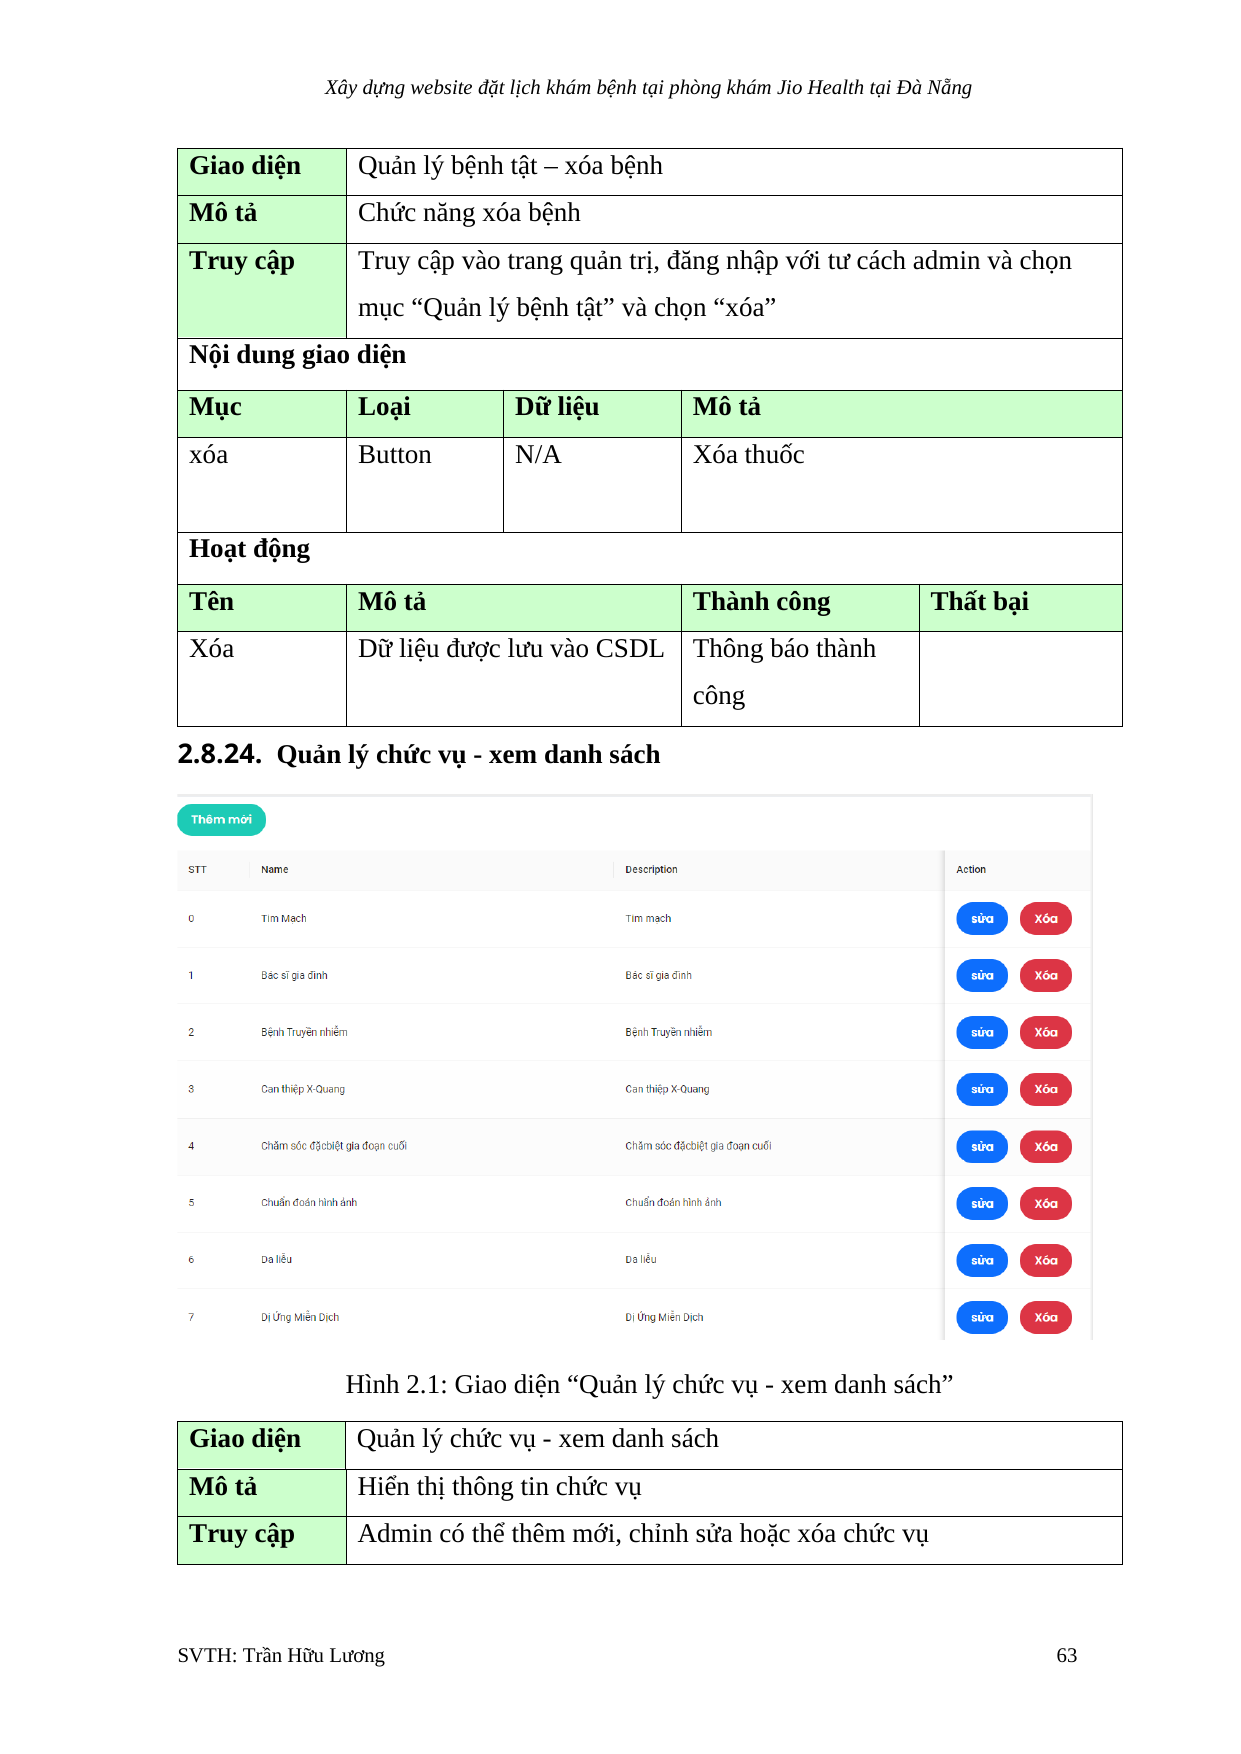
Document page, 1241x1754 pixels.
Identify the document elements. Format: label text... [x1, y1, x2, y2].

table_cell Hoạt động [178, 533, 1122, 583]
table_cell Nội dung giao diện [178, 339, 1122, 389]
table_cell Truy cập [178, 244, 346, 337]
table_header Quản lý chức vụ - xem danh sách [346, 1422, 1122, 1468]
table_cell [920, 632, 1122, 726]
table_cell Xóa thuốc [682, 438, 1122, 532]
table_cell Mô tả [347, 585, 681, 631]
table_cell Truy cập vào trang quản trị, đăng nhập với tư cách admin và chọn mục “Quản lý bệnh tật” và chọn “xóa” [347, 244, 1122, 337]
table_cell Loại [347, 391, 503, 437]
table_header Giao diện [178, 149, 346, 195]
table_cell Mô tả [178, 196, 346, 243]
table_cell Truy cập [178, 1517, 346, 1564]
subtitle Quản lý chức vụ - xem danh sách [177, 735, 1122, 772]
table_cell Mô tả [682, 391, 1122, 437]
table_header Giao diện [178, 1422, 345, 1468]
table_cell Admin có thể thêm mới, chỉnh sửa hoặc xóa chức vụ [347, 1517, 1122, 1564]
table_header Quản lý bệnh tật – xóa bệnh [347, 149, 1122, 195]
table_cell Button [347, 438, 503, 532]
table_cell Mục [178, 391, 346, 437]
table_cell Mô tả [178, 1470, 346, 1516]
picture [177, 794, 1093, 1340]
table_cell Dữ liệu [504, 391, 681, 437]
table_cell N/A [504, 438, 681, 532]
table_cell Chức năng xóa bệnh [347, 196, 1122, 243]
table_cell Tên [178, 585, 346, 631]
table_cell Dữ liệu được lưu vào CSDL [347, 632, 681, 726]
table_cell Thành công [682, 585, 919, 631]
table_cell xóa [178, 438, 346, 532]
table_cell Hiển thị thông tin chức vụ [347, 1470, 1122, 1516]
table_cell Thất bại [920, 585, 1122, 631]
subtitle Giao diện “Quản lý chức vụ - xem danh sách” [177, 1368, 1122, 1399]
table_cell Thông báo thành công [682, 632, 919, 726]
table_cell Xóa [178, 632, 346, 726]
